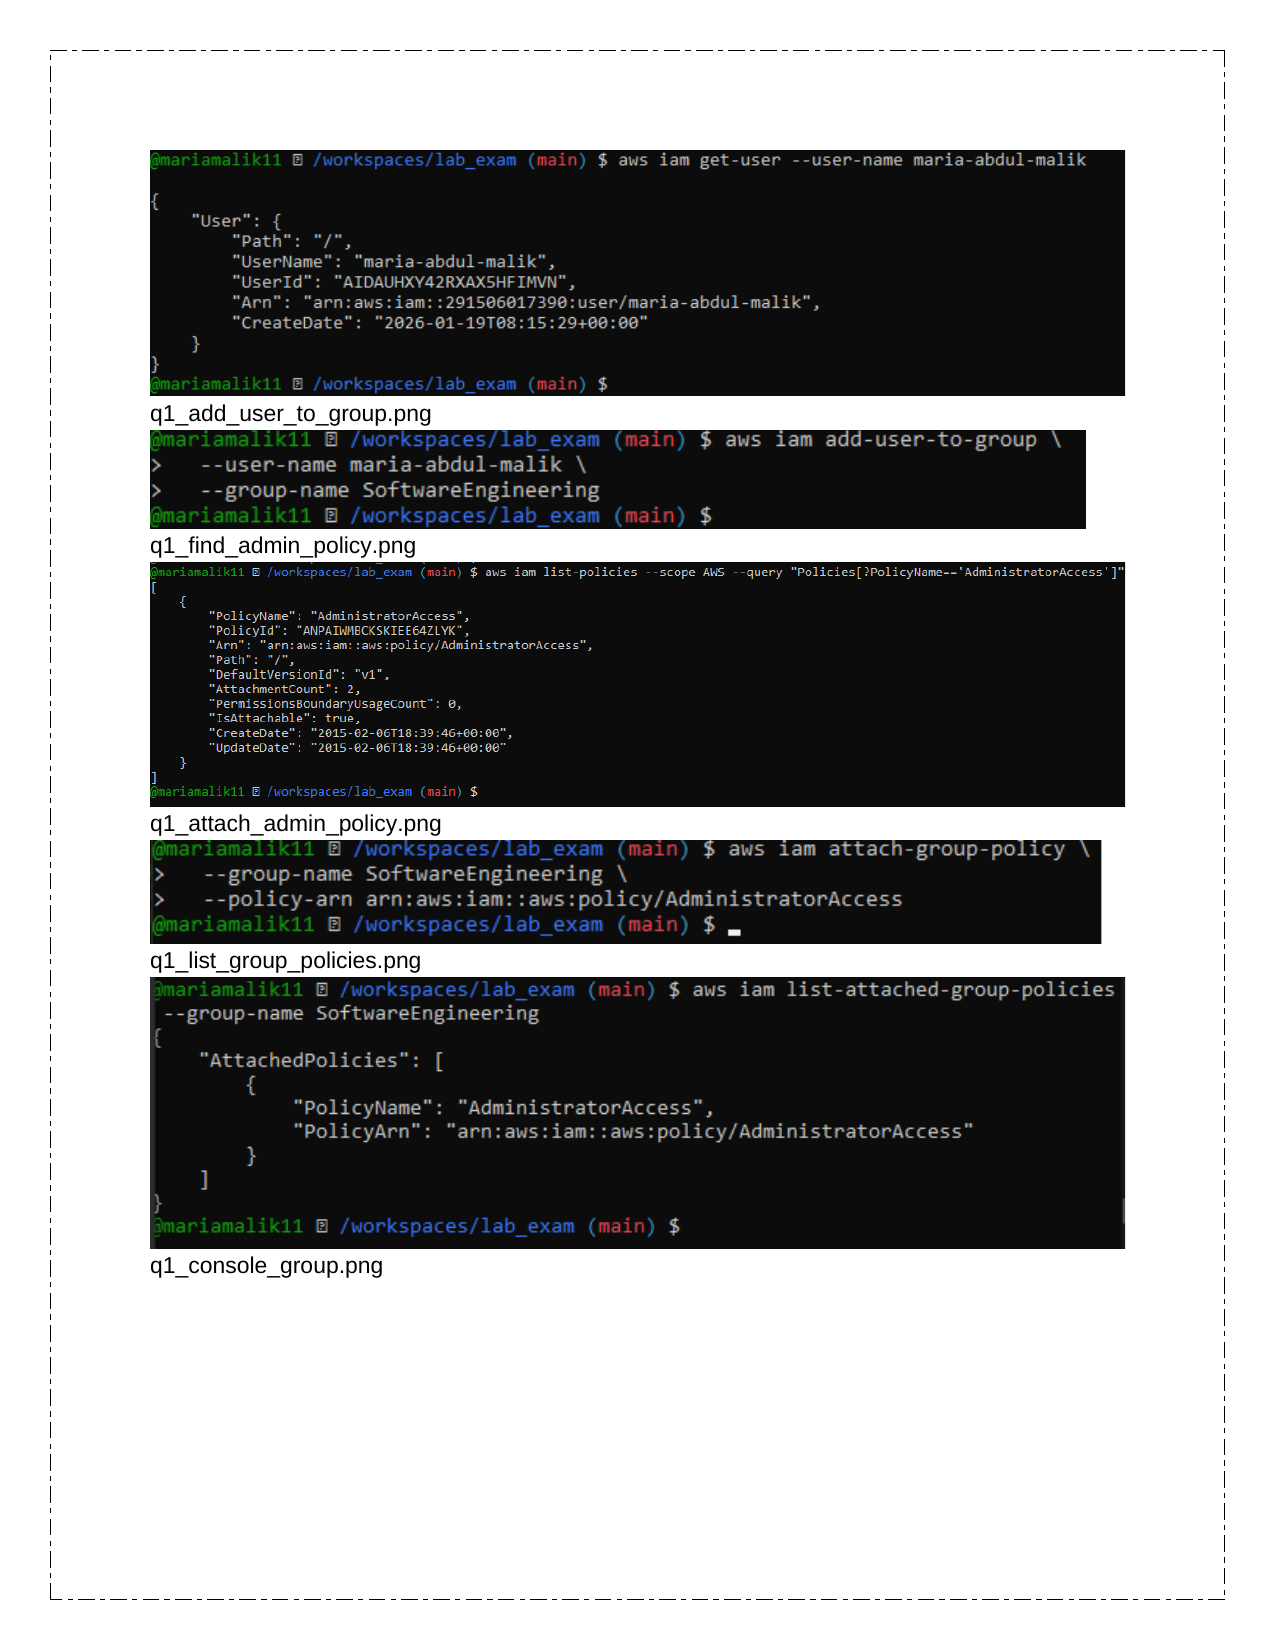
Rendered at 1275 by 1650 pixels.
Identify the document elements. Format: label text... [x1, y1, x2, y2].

text q1_console_group.png [150, 1252, 1125, 1278]
text q1_find_admin_policy.png [150, 532, 1125, 558]
text q1_attach_admin_policy.png [150, 810, 1125, 836]
picture [150, 562, 1125, 807]
picture [150, 150, 1125, 396]
picture [150, 430, 1086, 529]
picture [150, 977, 1125, 1249]
text q1_add_user_to_group.png [150, 400, 1125, 426]
picture [150, 840, 1102, 944]
text q1_list_group_policies.png [150, 947, 1125, 973]
